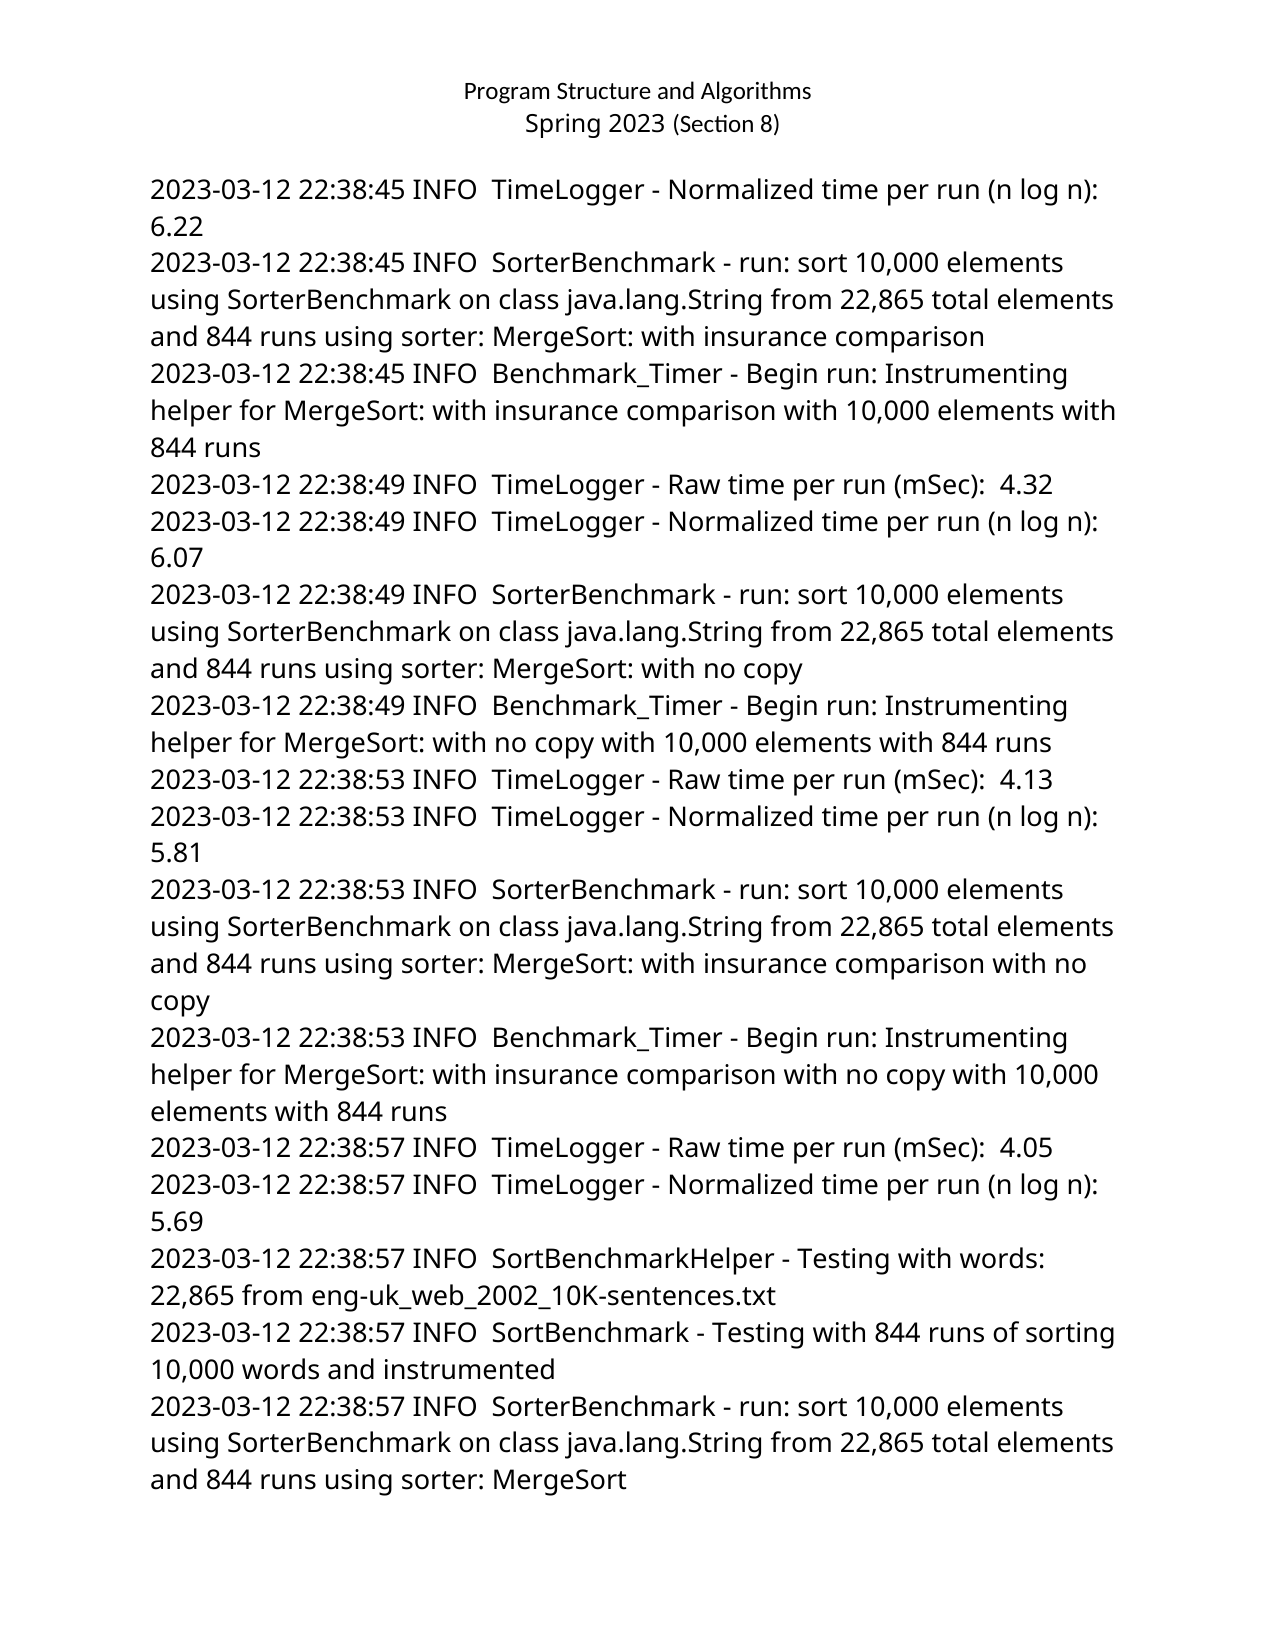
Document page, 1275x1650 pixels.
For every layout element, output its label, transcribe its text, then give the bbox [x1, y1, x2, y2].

text 2023-03-12 22:38:57 INFO SorterBenchmark - run: sort 10,000 elements using SorterBenchmark on class java.lang.String from 22,865 total elements and 844 runs using sorter: MergeSort [150, 1387, 1125, 1498]
text 2023-03-12 22:38:45 INFO TimeLogger - Normalized time per run (n log n): 6.22 [150, 170, 1125, 244]
text 2023-03-12 22:38:49 INFO TimeLogger - Normalized time per run (n log n): 6.07 [150, 502, 1125, 576]
text 2023-03-12 22:38:53 INFO TimeLogger - Normalized time per run (n log n): 5.81 [150, 797, 1125, 871]
text 2023-03-12 22:38:57 INFO SortBenchmarkHelper - Testing with words: 22,865 from eng-uk_web_2002_10K-sentences.txt [150, 1239, 1125, 1313]
text 2023-03-12 22:38:57 INFO TimeLogger - Raw time per run (mSec): 4.05 [150, 1129, 1125, 1166]
text 2023-03-12 22:38:57 INFO TimeLogger - Normalized time per run (n log n): 5.69 [150, 1166, 1125, 1239]
text 2023-03-12 22:38:49 INFO SorterBenchmark - run: sort 10,000 elements using SorterBenchmark on class java.lang.String from 22,865 total elements and 844 runs using sorter: MergeSort: with no copy [150, 576, 1125, 686]
text 2023-03-12 22:38:53 INFO SorterBenchmark - run: sort 10,000 elements using SorterBenchmark on class java.lang.String from 22,865 total elements and 844 runs using sorter: MergeSort: with insurance comparison with no copy [150, 871, 1125, 1018]
text 2023-03-12 22:38:57 INFO SortBenchmark - Testing with 844 runs of sorting 10,000 words and instrumented [150, 1313, 1125, 1387]
text 2023-03-12 22:38:45 INFO Benchmark_Timer - Begin run: Instrumenting helper for MergeSort: with insurance comparison with 10,000 elements with 844 runs [150, 354, 1125, 465]
text 2023-03-12 22:38:53 INFO TimeLogger - Raw time per run (mSec): 4.13 [150, 760, 1125, 797]
text 2023-03-12 22:38:53 INFO Benchmark_Timer - Begin run: Instrumenting helper for MergeSort: with insurance comparison with no copy with 10,000 elements with 844 runs [150, 1018, 1125, 1129]
text 2023-03-12 22:38:45 INFO SorterBenchmark - run: sort 10,000 elements using SorterBenchmark on class java.lang.String from 22,865 total elements and 844 runs using sorter: MergeSort: with insurance comparison [150, 244, 1125, 354]
text 2023-03-12 22:38:49 INFO Benchmark_Timer - Begin run: Instrumenting helper for MergeSort: with no copy with 10,000 elements with 844 runs [150, 686, 1125, 760]
text 2023-03-12 22:38:49 INFO TimeLogger - Raw time per run (mSec): 4.32 [150, 465, 1125, 502]
